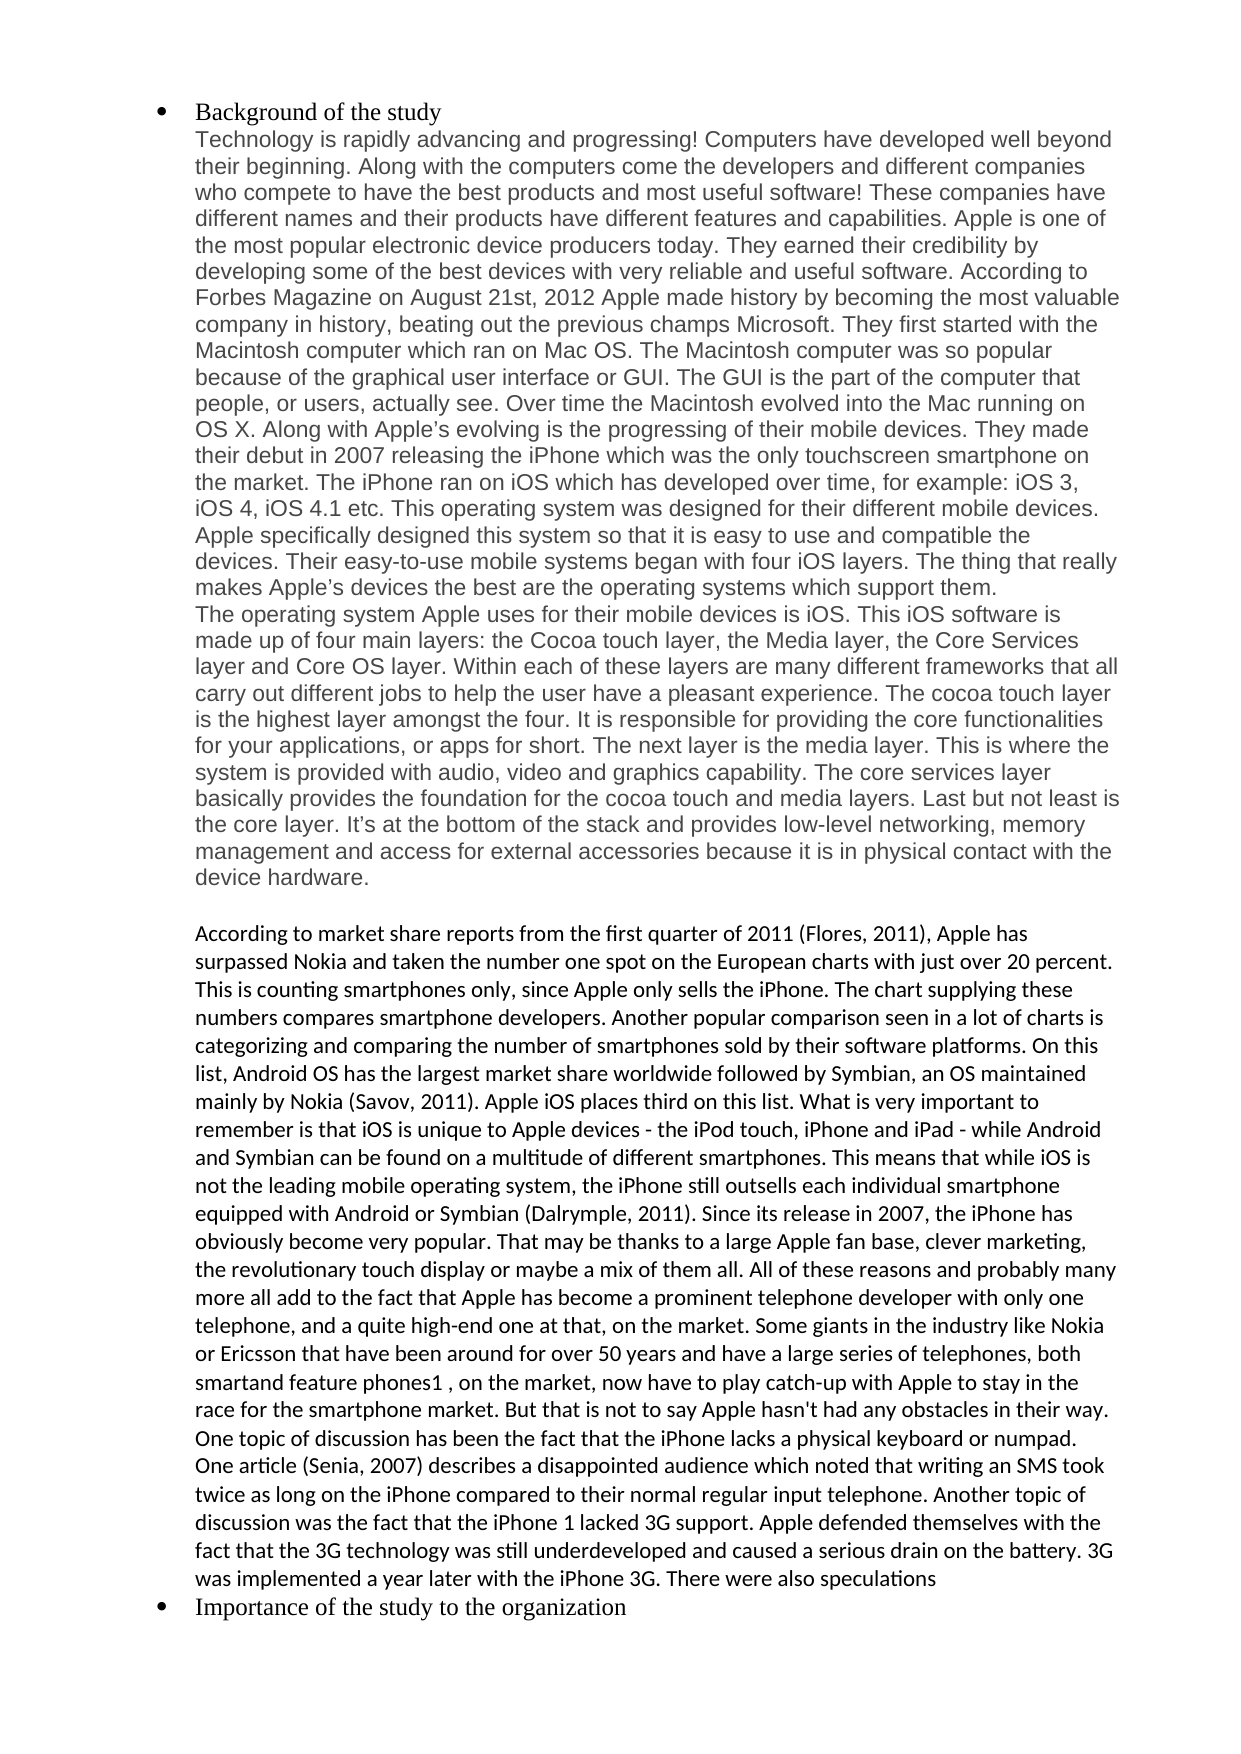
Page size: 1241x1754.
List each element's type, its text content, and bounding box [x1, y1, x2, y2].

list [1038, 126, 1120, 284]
list According to market share reports from the first quarter of 2011 (Flores, 2011), Apple has surpassed Nokia and taken the number one spot on the European charts with just over 20 percent. This is counting smartphones only, since Apple only sells the iPhone. The chart supplying these numbers compares smartphone developers. Another popular comparison seen in a lot of charts is categorizing and comparing the number of smartphones sold by their software platforms. On this list, Android OS has the largest market share worldwide followed by Symbian, an OS maintained mainly by Nokia (Savov, 2011). Apple iOS places third on this list. What is very important to remember is that iOS is unique to Apple devices - the iPod touch, iPhone and iPad - while Android and Symbian can be found on a multitude of different smartphones. This means that while iOS is not the leading mobile operating system, the iPhone still outsells each individual smartphone equipped with Android or Symbian (Dalrymple, 2011). Since its release in 2007, the iPhone has obviously become very popular. That may be thanks to a large Apple fan base, clever marketing, the revolutionary touch display or maybe a mix of them all. All of these reasons and probably many more all add to the fact that Apple has become a prominent telephone developer with only one telephone, and a quite high-end one at that, on the market. Some giants in the industry like Nokia or Ericsson that have been around for over 50 years and have a large series of telephones, both smartand feature phones1 , on the market, now have to play catch-up with Apple to stay in the race for the smartphone market. But that is not to say Apple hasn't had any obstacles in their way. One topic of discussion has been the fact that the iPhone lacks a physical keyboard or numpad. One article (Senia, 2007) describes a disappointed audience which noted that writing an SMS took twice as long on the iPhone compared to their normal regular input telephone. Another topic of discussion was the fact that the iPhone 1 lacked 3G support. Apple defended themselves with the fact that the 3G technology was still underdeveloped and caused a serious drain on the battery. 3G was implemented a year later with the iPhone 3G. There were also speculations [195, 919, 1120, 1592]
list Importance of the study to the organization [157, 1592, 1120, 1621]
list Technology is rapidly advancing and progressing! Computers have developed well beyond their beginning. Along with the computers come the developers and different companies who compete to have the best products and most useful software! These companies have different names and their products have different features and capabilities. Apple is one of the most popular electronic device producers today. They earned their credibility by developing some of the best devices with very reliable and useful software. According to Forbes Magazine on August 21st, 2012 Apple made history by becoming the most valuable company in history, beating out the previous champs Microsoft. They first started with the Macintosh computer which ran on Mac OS. The Macintosh computer was so popular because of the graphical user interface or GUI. The GUI is the part of the computer that people, or users, actually see. Over time the Macintosh evolved into the Mac running on OS X. Along with Apple’s evolving is the progressing of their mobile devices. They made their debut in 2007 releasing the iPhone which was the only touchscreen smartphone on the market. The iPhone ran on iOS which has developed over time, for example: iOS 3, iOS 4, iOS 4.1 etc. This operating system was designed for their different mobile devices. Apple specifically designed this system so that it is easy to use and compatible the devices. Their easy-to-use mobile systems began with four iOS layers. The thing that really makes Apple’s devices the best are the operating systems which support them. The operating system Apple uses for their mobile devices is iOS. This iOS software is made up of four main layers: the Cocoa touch layer, the Media layer, the Core Services layer and Core OS layer. Within each of these layers are many different frameworks that all carry out different jobs to help the user have a pleasant experience. The cocoa touch layer is the highest layer amongst the four. It is responsible for providing the core functionalities for your applications, or apps for short. The next layer is the media layer. This is where the system is provided with audio, video and graphics capability. The core services layer basically provides the foundation for the cocoa touch and media layers. Last but not least is the core layer. It’s at the bottom of the stack and provides low-level networking, memory management and access for external accessories because it is in physical contact with the device hardware. [195, 311, 1120, 785]
list Background of the study [157, 97, 1120, 126]
